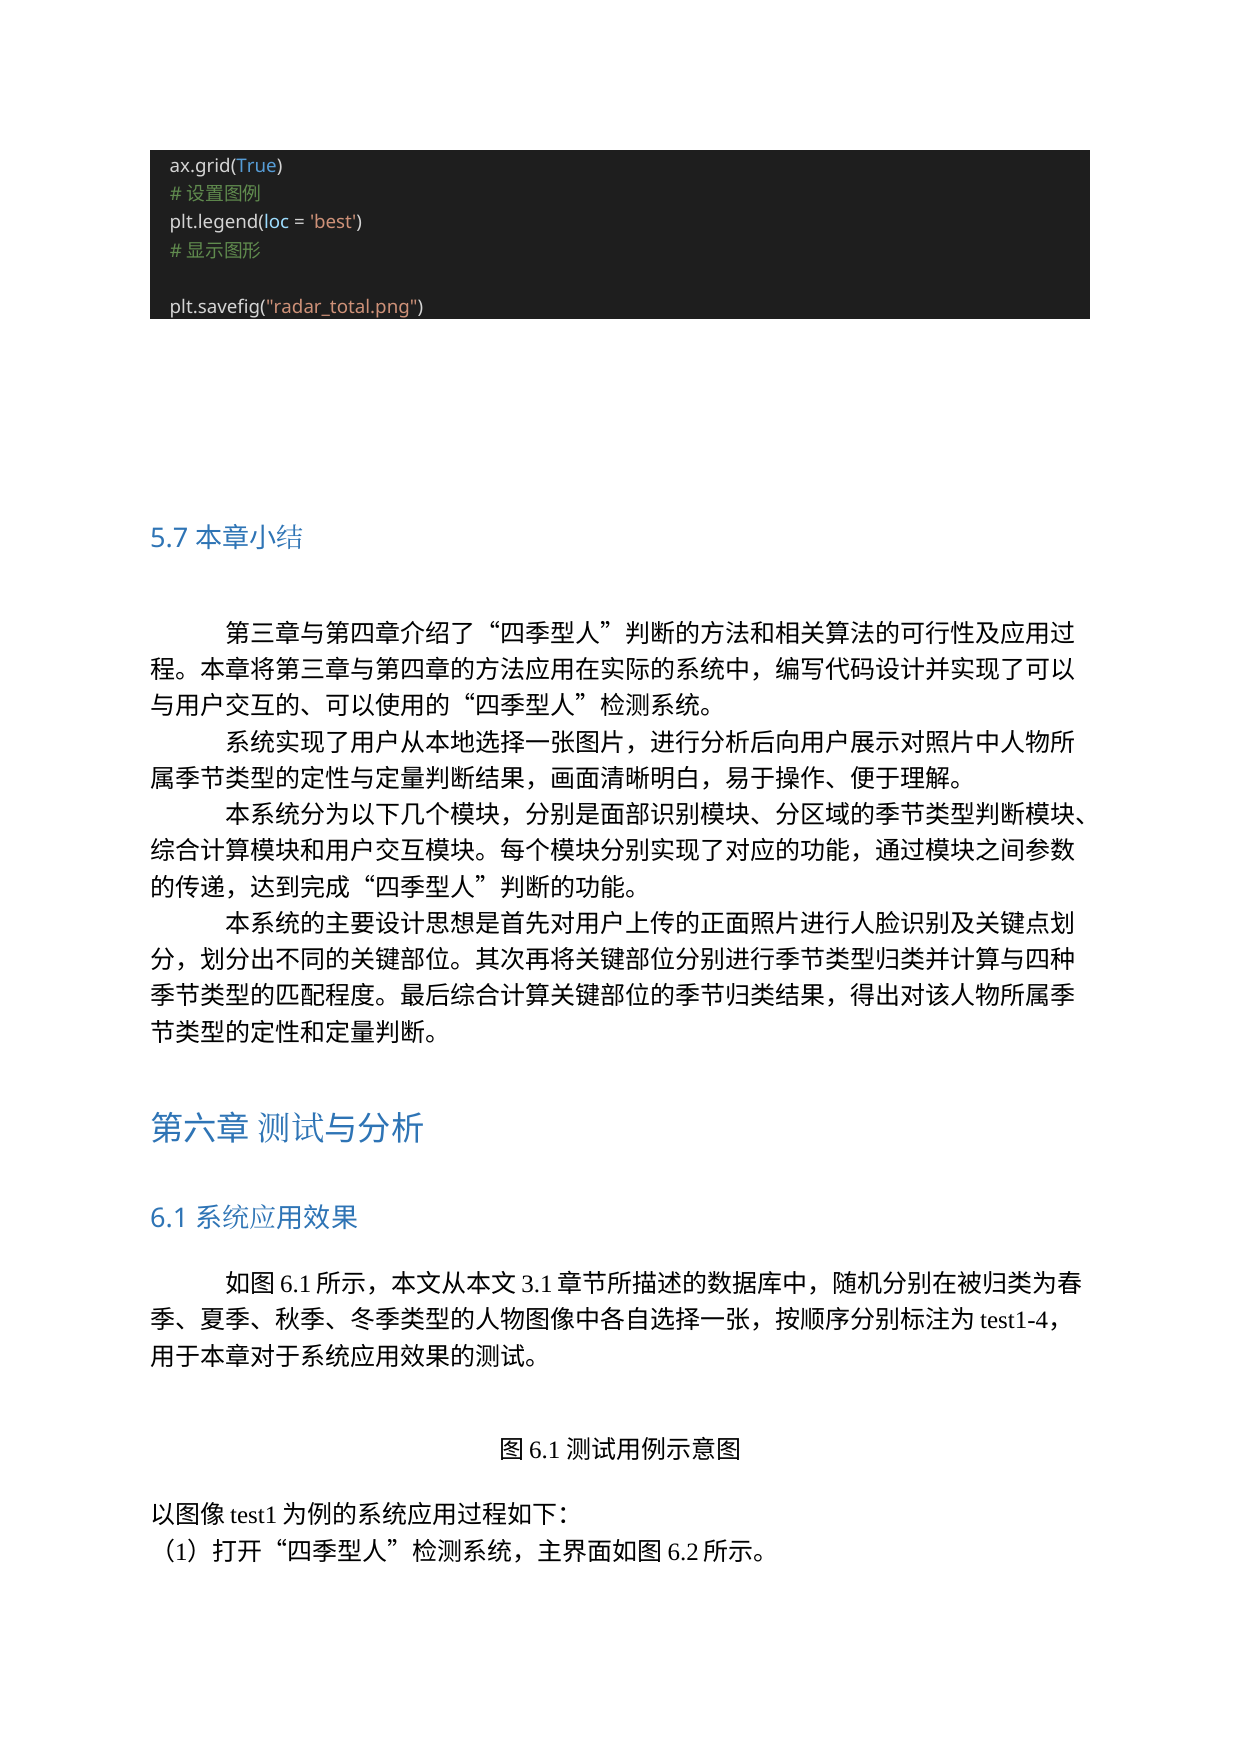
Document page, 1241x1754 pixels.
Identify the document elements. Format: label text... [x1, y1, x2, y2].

text 本系统分为以下几个模块，分别是面部识别模块、分区域的季节类型判断模块、综合计算模块和用户交互模块。每个模块分别实现了对应的功能，通过模块之间参数的传递，达到完成“四季型人”判断的功能。 [150, 794, 1090, 903]
text 本系统的主要设计思想是首先对用户上传的正面照片进行人脸识别及关键点划分，划分出不同的关键部位。其次再将关键部位分别进行季节类型归类并计算与四种季节类型的匹配程度。最后综合计算关键部位的季节归类结果，得出对该人物所属季节类型的定性和定量判断。 [150, 903, 1090, 1048]
text 第三章与第四章介绍了“四季型人”判断的方法和相关算法的可行性及应用过程。本章将第三章与第四章的方法应用在实际的系统中，编写代码设计并实现了可以与用户交互的、可以使用的“四季型人”检测系统。 [150, 613, 1090, 722]
text （1）打开“四季型人”检测系统，主界面如图6.2所示。 [150, 1531, 1090, 1567]
text 图6.1 测试用例示意图 [150, 1430, 1090, 1466]
text # 设置图例 [150, 178, 1090, 206]
text 以图像test1为例的系统应用过程如下： [150, 1495, 1090, 1531]
subtitle 5.7 本章小结 [150, 516, 1090, 556]
text plt.savefig("radar_total.png") [150, 291, 1090, 319]
text ax.grid(True) [150, 150, 1090, 178]
text plt.legend(loc = 'best') [150, 206, 1090, 234]
subtitle 6.1 系统应用效果 [150, 1196, 1090, 1235]
text 如图6.1所示，本文从本文3.1章节所描述的数据库中，随机分别在被归类为春季、夏季、秋季、冬季类型的人物图像中各自选择一张，按顺序分别标注为test1-4，用于本章对于系统应用效果的测试。 [150, 1264, 1090, 1372]
text 系统实现了用户从本地选择一张图片，进行分析后向用户展示对照片中人物所属季节类型的定性与定量判断结果，画面清晰明白，易于操作、便于理解。 [150, 722, 1090, 794]
subtitle 第六章 测试与分析 [150, 1102, 1090, 1150]
text # 显示图形 [150, 234, 1090, 262]
